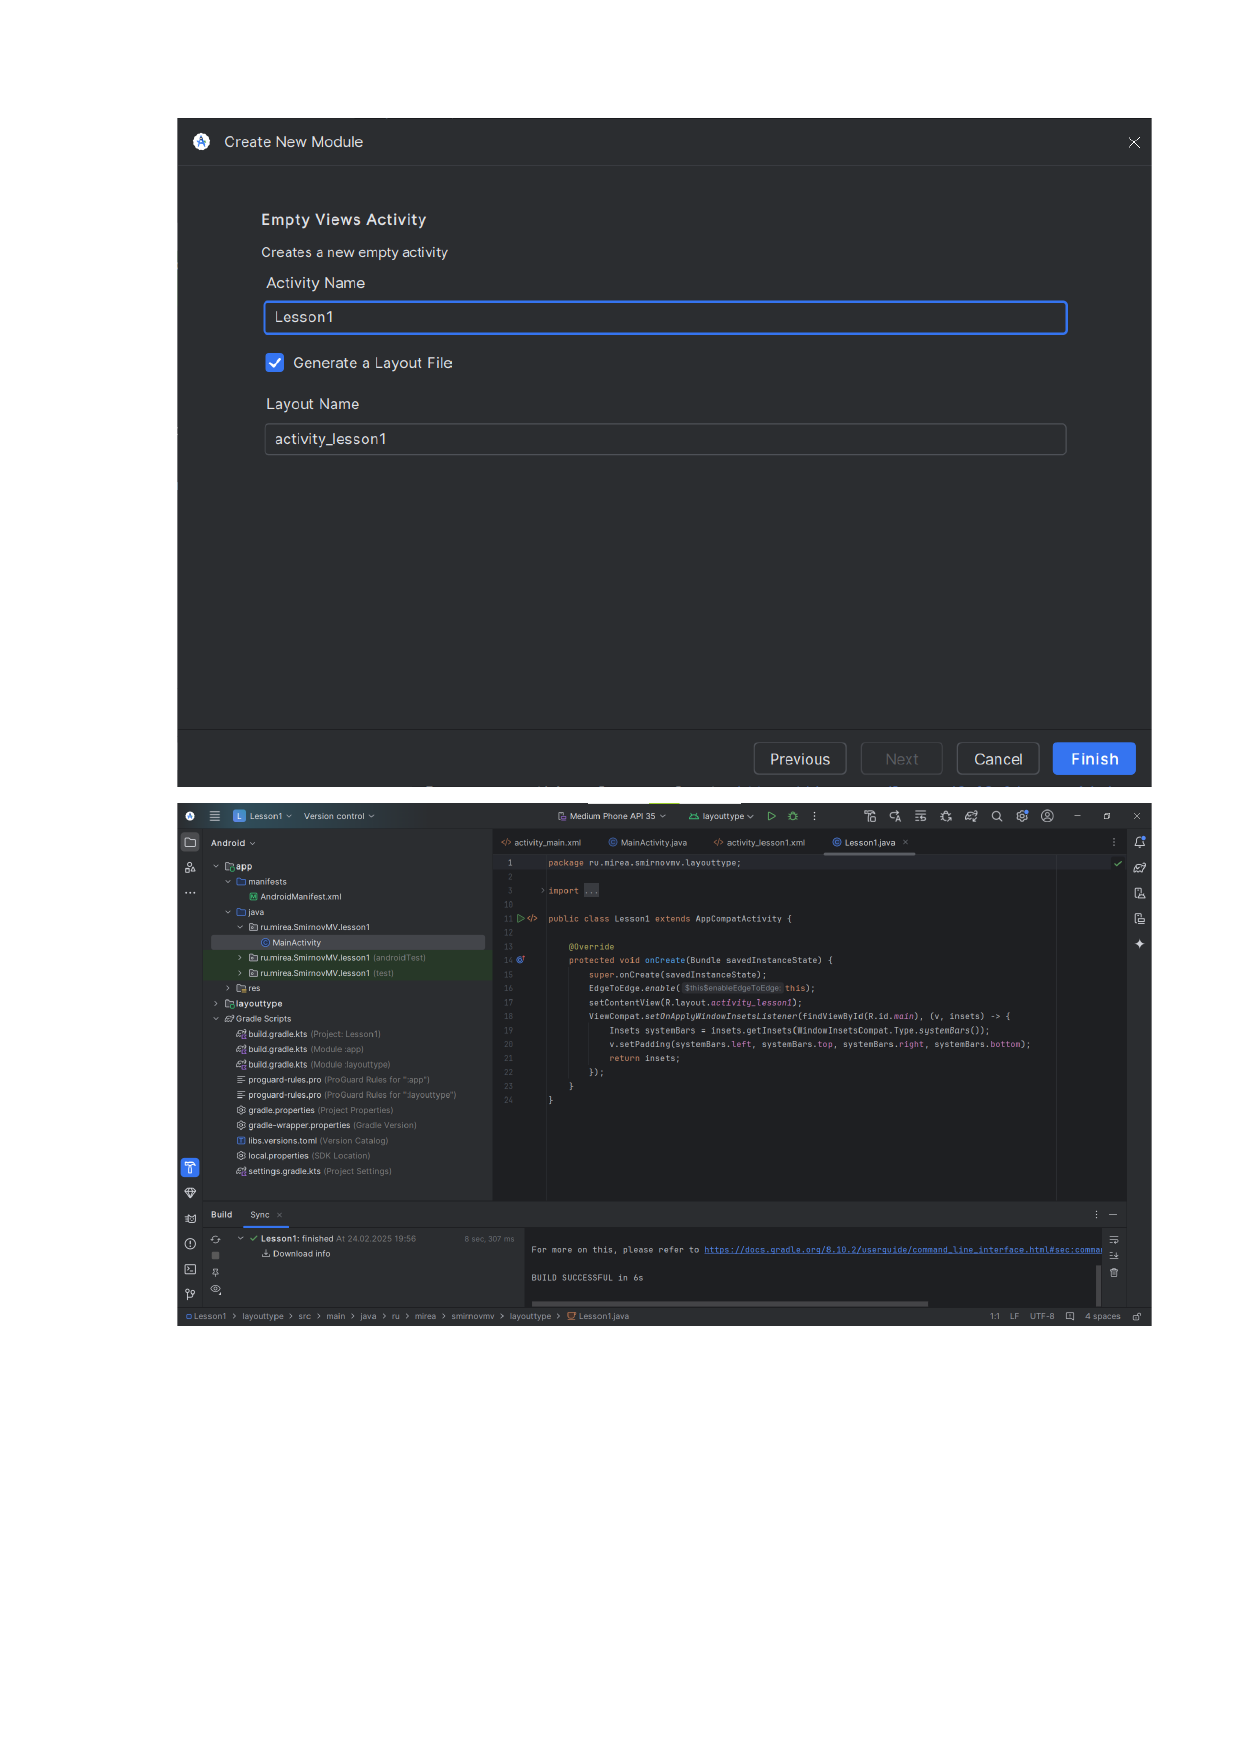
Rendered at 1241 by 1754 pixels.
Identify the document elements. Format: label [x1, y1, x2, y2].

picture [177, 118, 1152, 787]
picture [177, 803, 1152, 1326]
